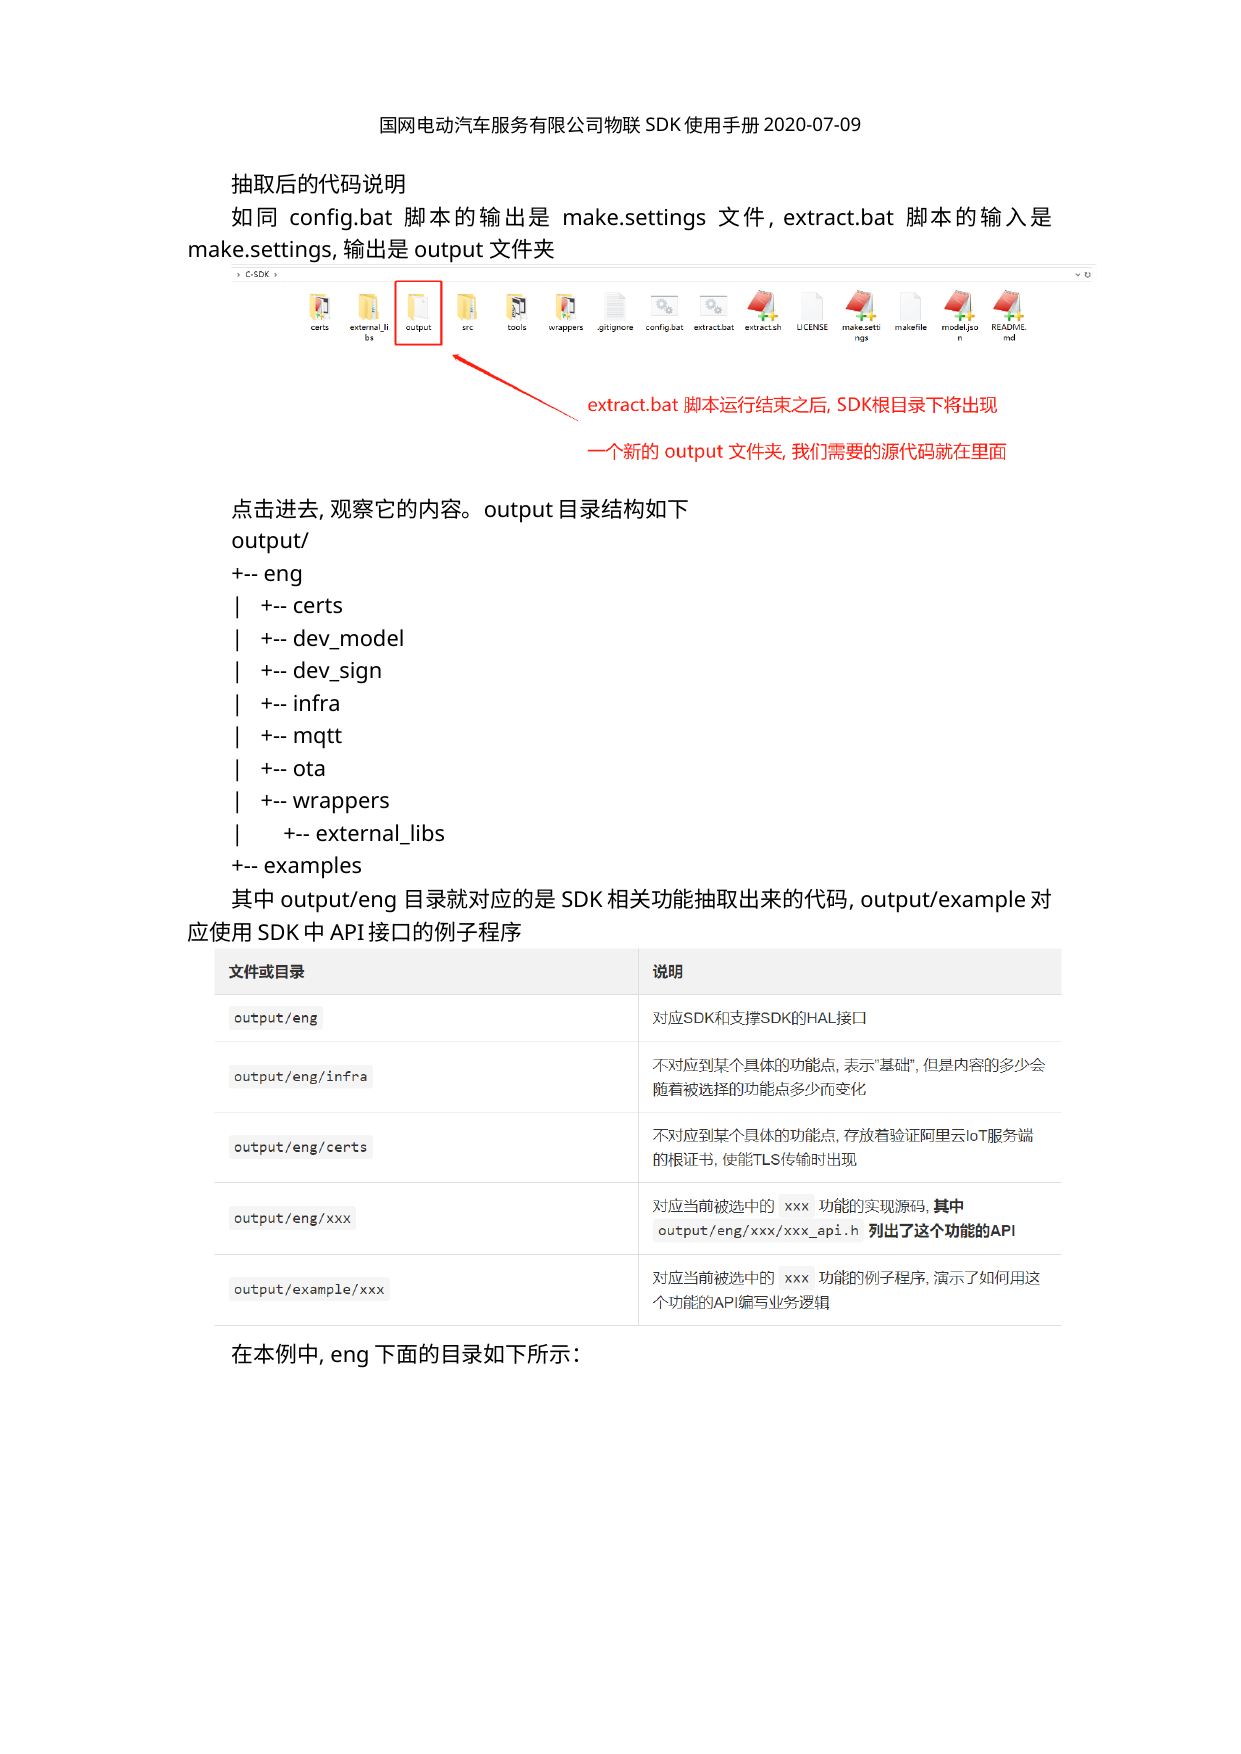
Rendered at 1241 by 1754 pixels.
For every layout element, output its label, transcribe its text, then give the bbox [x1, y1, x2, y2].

picture [209, 946, 1075, 1335]
text 其中 output/eng 目录就对应的是SDK相关功能抽取出来的代码, output/example对应使用SDK中API接口的例子程序 [187, 882, 1053, 947]
text | +-- certs [187, 589, 1053, 622]
text | +-- ota [187, 752, 1053, 784]
text 如同 config.bat 脚本的输出是 make.settings 文件, extract.bat 脚本的输入是 make.settings, 输出是 output 文件夹 [187, 199, 1053, 264]
text | +-- external_libs [187, 817, 1053, 849]
text 抽取后的代码说明 [187, 167, 1053, 199]
text 点击进去, 观察它的内容。output目录结构如下 [187, 492, 1053, 524]
text | +-- wrappers [187, 784, 1053, 817]
text +-- eng [187, 557, 1053, 589]
text 在本例中, eng下面的目录如下所示： [187, 1337, 1053, 1369]
picture [231, 264, 1097, 469]
text | +-- dev_model [187, 622, 1053, 654]
text | +-- infra [187, 687, 1053, 719]
text | +-- mqtt [187, 719, 1053, 752]
text output/ [187, 524, 1053, 557]
text | +-- dev_sign [187, 654, 1053, 687]
text +-- examples [187, 849, 1053, 882]
